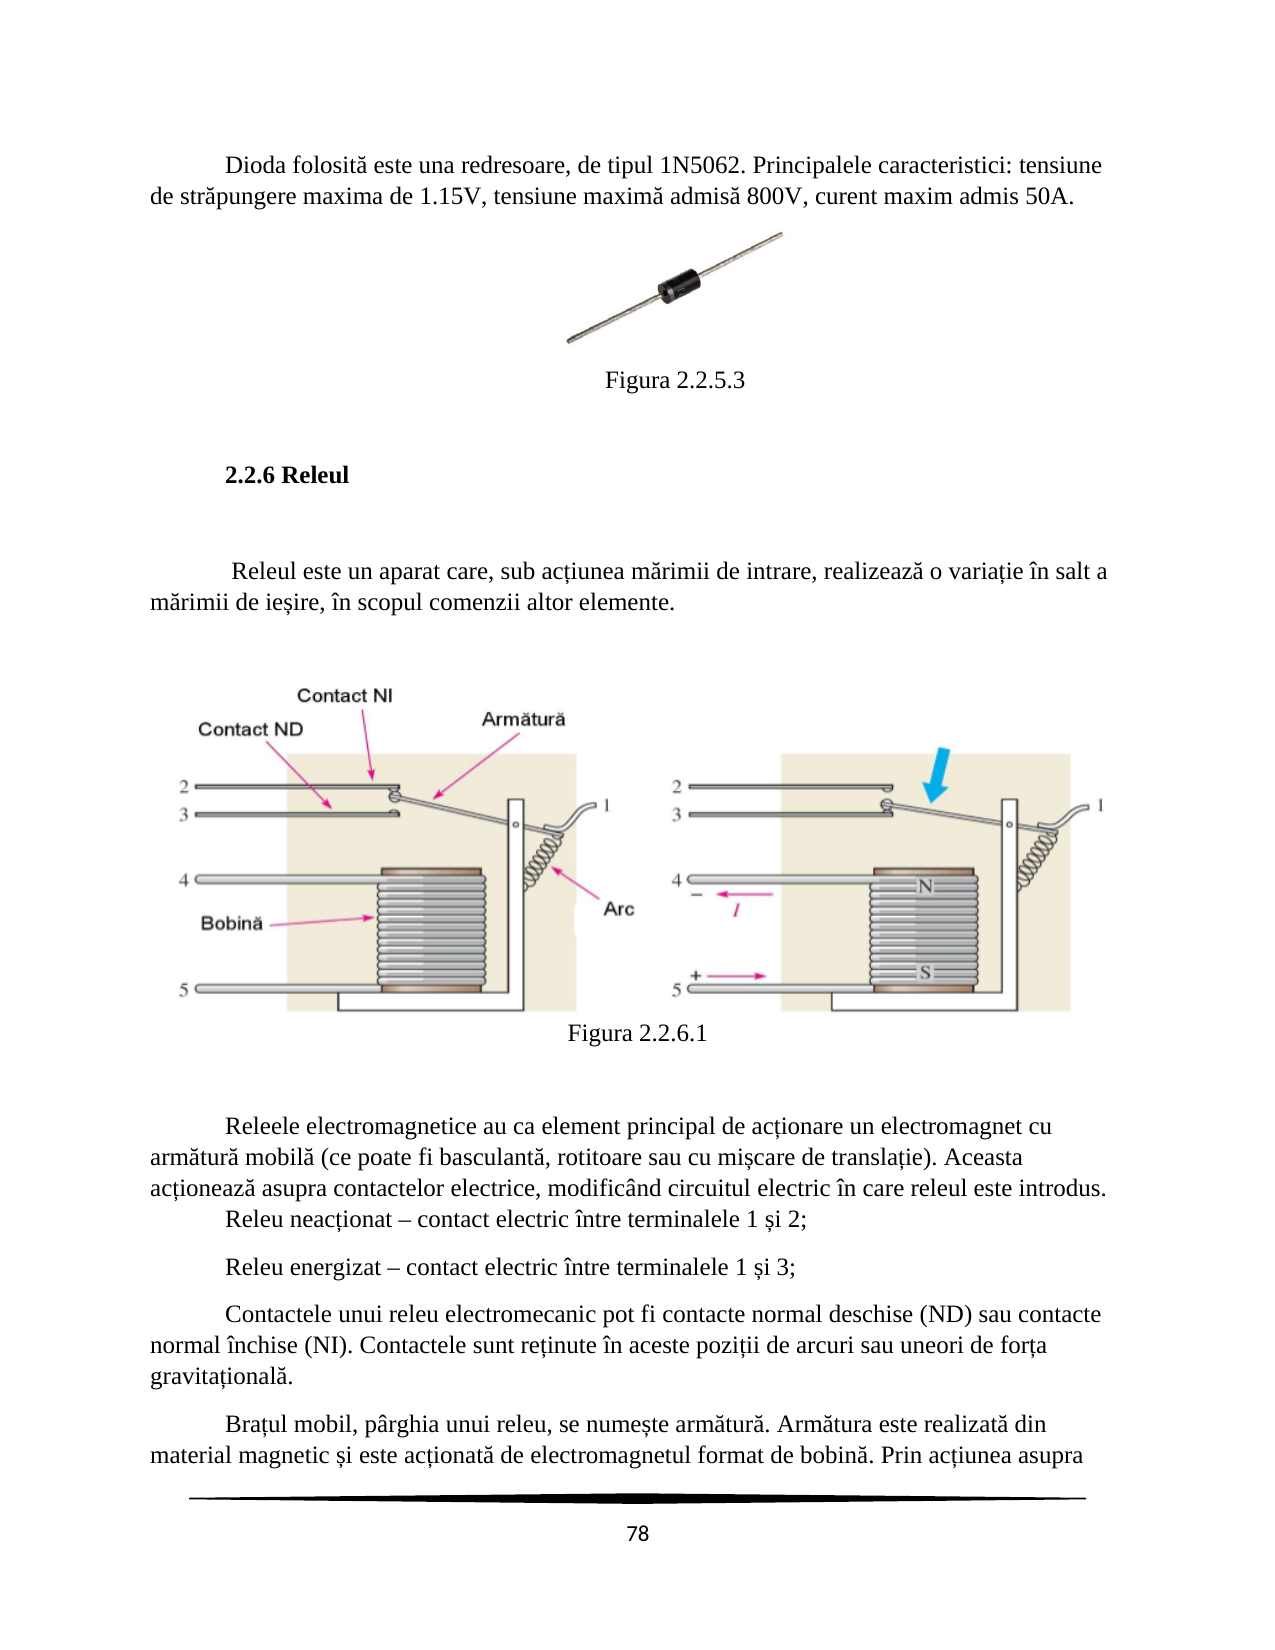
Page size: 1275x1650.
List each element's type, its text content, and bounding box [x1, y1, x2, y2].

text 2.2.6 Releul [150, 461, 1125, 489]
text Figura 2.2.5.3 [150, 365, 1125, 394]
picture [162, 680, 1113, 1016]
picture [564, 228, 787, 347]
text Dioda folosită este una redresoare, de tipul 1N5062. Principalele caracteristici: tensiune de străpungere maxima de 1.15V, tensiune maximă admisă 800V, curent maxim admis 50A. [150, 150, 1125, 210]
text Releu energizat – contact electric între terminalele 1 și 3; [150, 1252, 1125, 1280]
text Figura 2.2.6.1 [150, 1018, 1125, 1046]
text Contactele unui releu electromecanic pot fi contacte normal deschise (ND) sau contacte normal închise (NI). Contactele sunt reținute în aceste poziții de arcuri sau uneori de forța gravitațională. [150, 1299, 1125, 1390]
text Releul este un aparat care, sub acțiunea mărimii de intrare, realizează o variație în salt a mărimii de ieșire, în scopul comenzii altor elemente. [150, 556, 1125, 616]
text Releu neacționat – contact electric între terminalele 1 și 2; [150, 1204, 1125, 1233]
text Releele electromagnetice au ca element principal de acționare un electromagnet cu armătură mobilă (ce poate fi basculantă, rotitoare sau cu mișcare de translație). Aceasta acționează asupra contactelor electrice, modificând circuitul electric în care releul este introdus. [150, 1111, 1125, 1202]
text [150, 1409, 1125, 1469]
